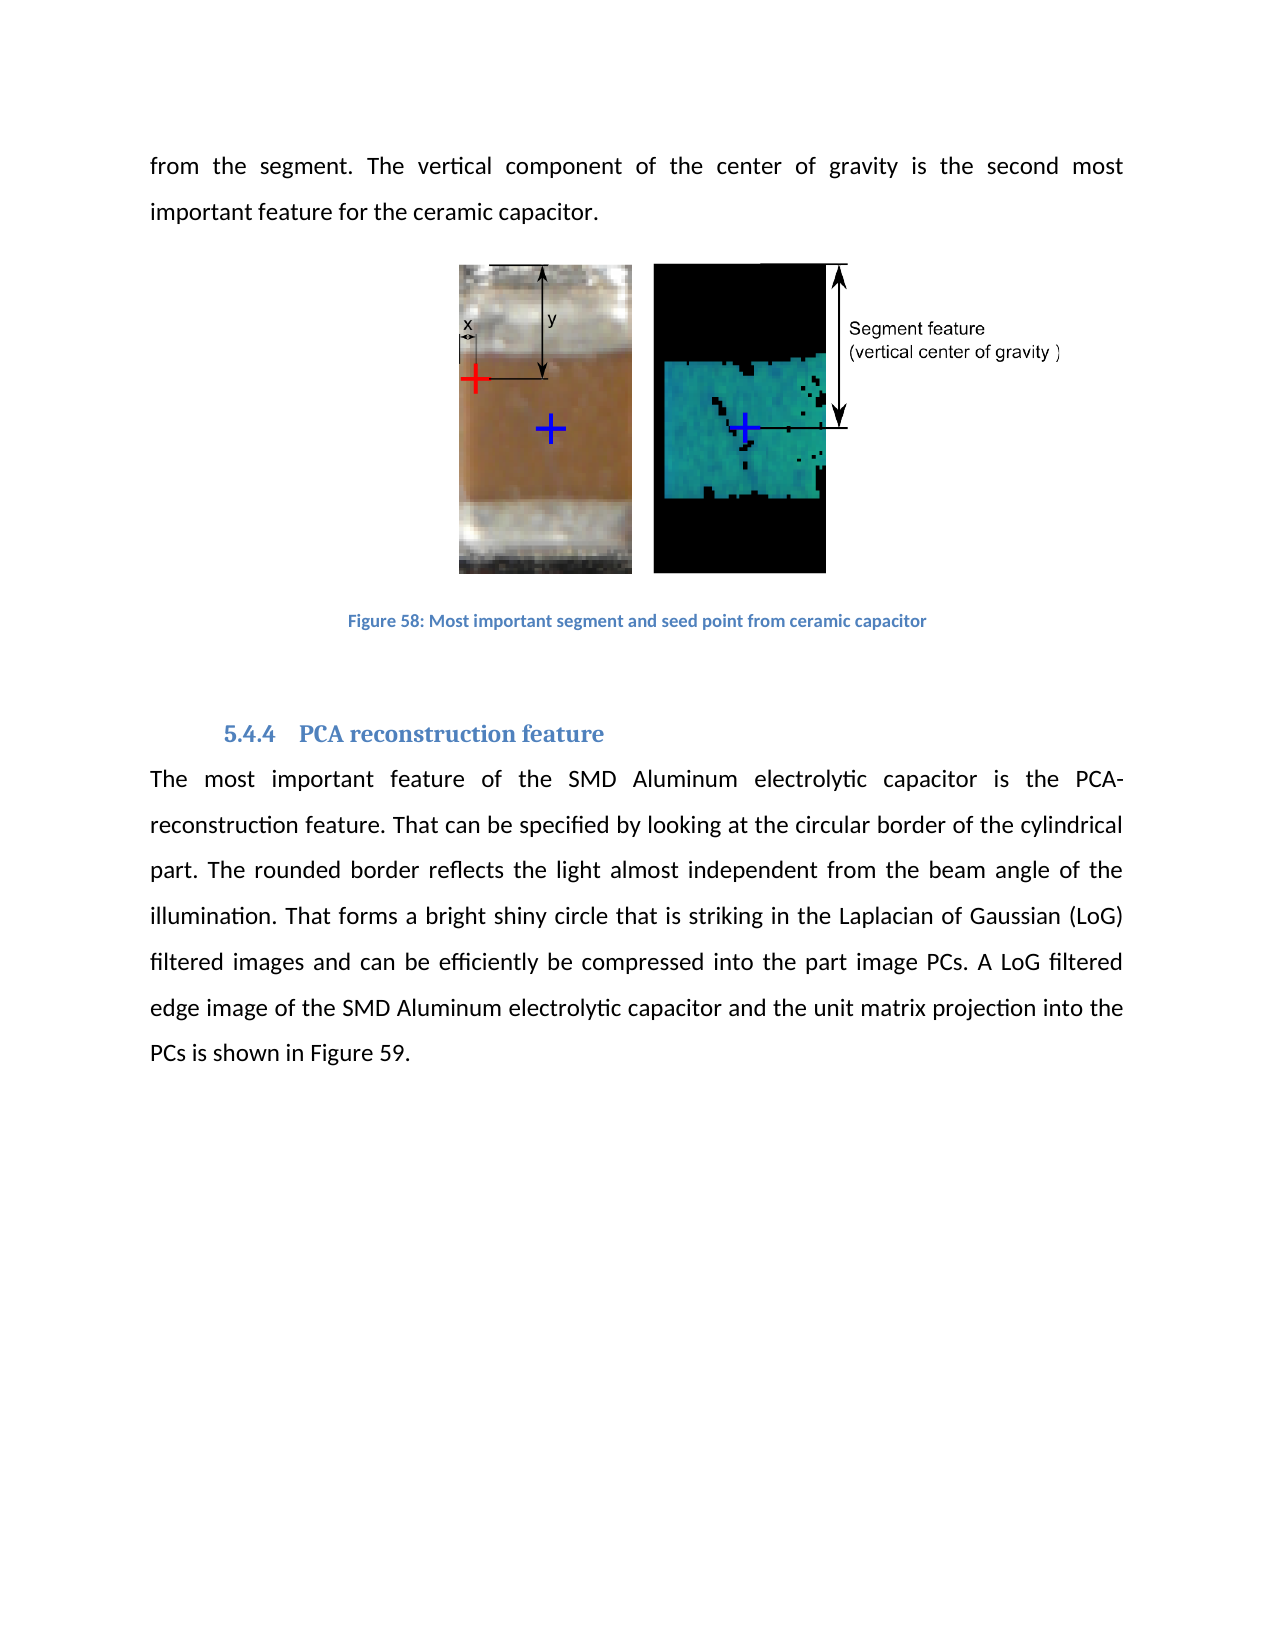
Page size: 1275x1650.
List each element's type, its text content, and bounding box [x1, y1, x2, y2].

subtitle PCA reconstruction feature [224, 720, 1125, 749]
text The most important feature of the SMD Aluminum electrolytic capacitor is the PCA-reconstruction feature. That can be specified by looking at the circular border of the cylindrical part. The rounded border reflects the light almost independent from the beam angle of the illumination. That forms a bright shiny circle that is striking in the Laplacian of Gaussian (LoG) filtered images and can be efficiently be compressed into the part image PCs. A LoG filtered edge image of the SMD Aluminum electrolytic capacitor and the unit matrix projection into the PCs is shown in Figure 59. [150, 763, 1125, 1068]
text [150, 150, 1125, 226]
picture [459, 262, 1060, 574]
